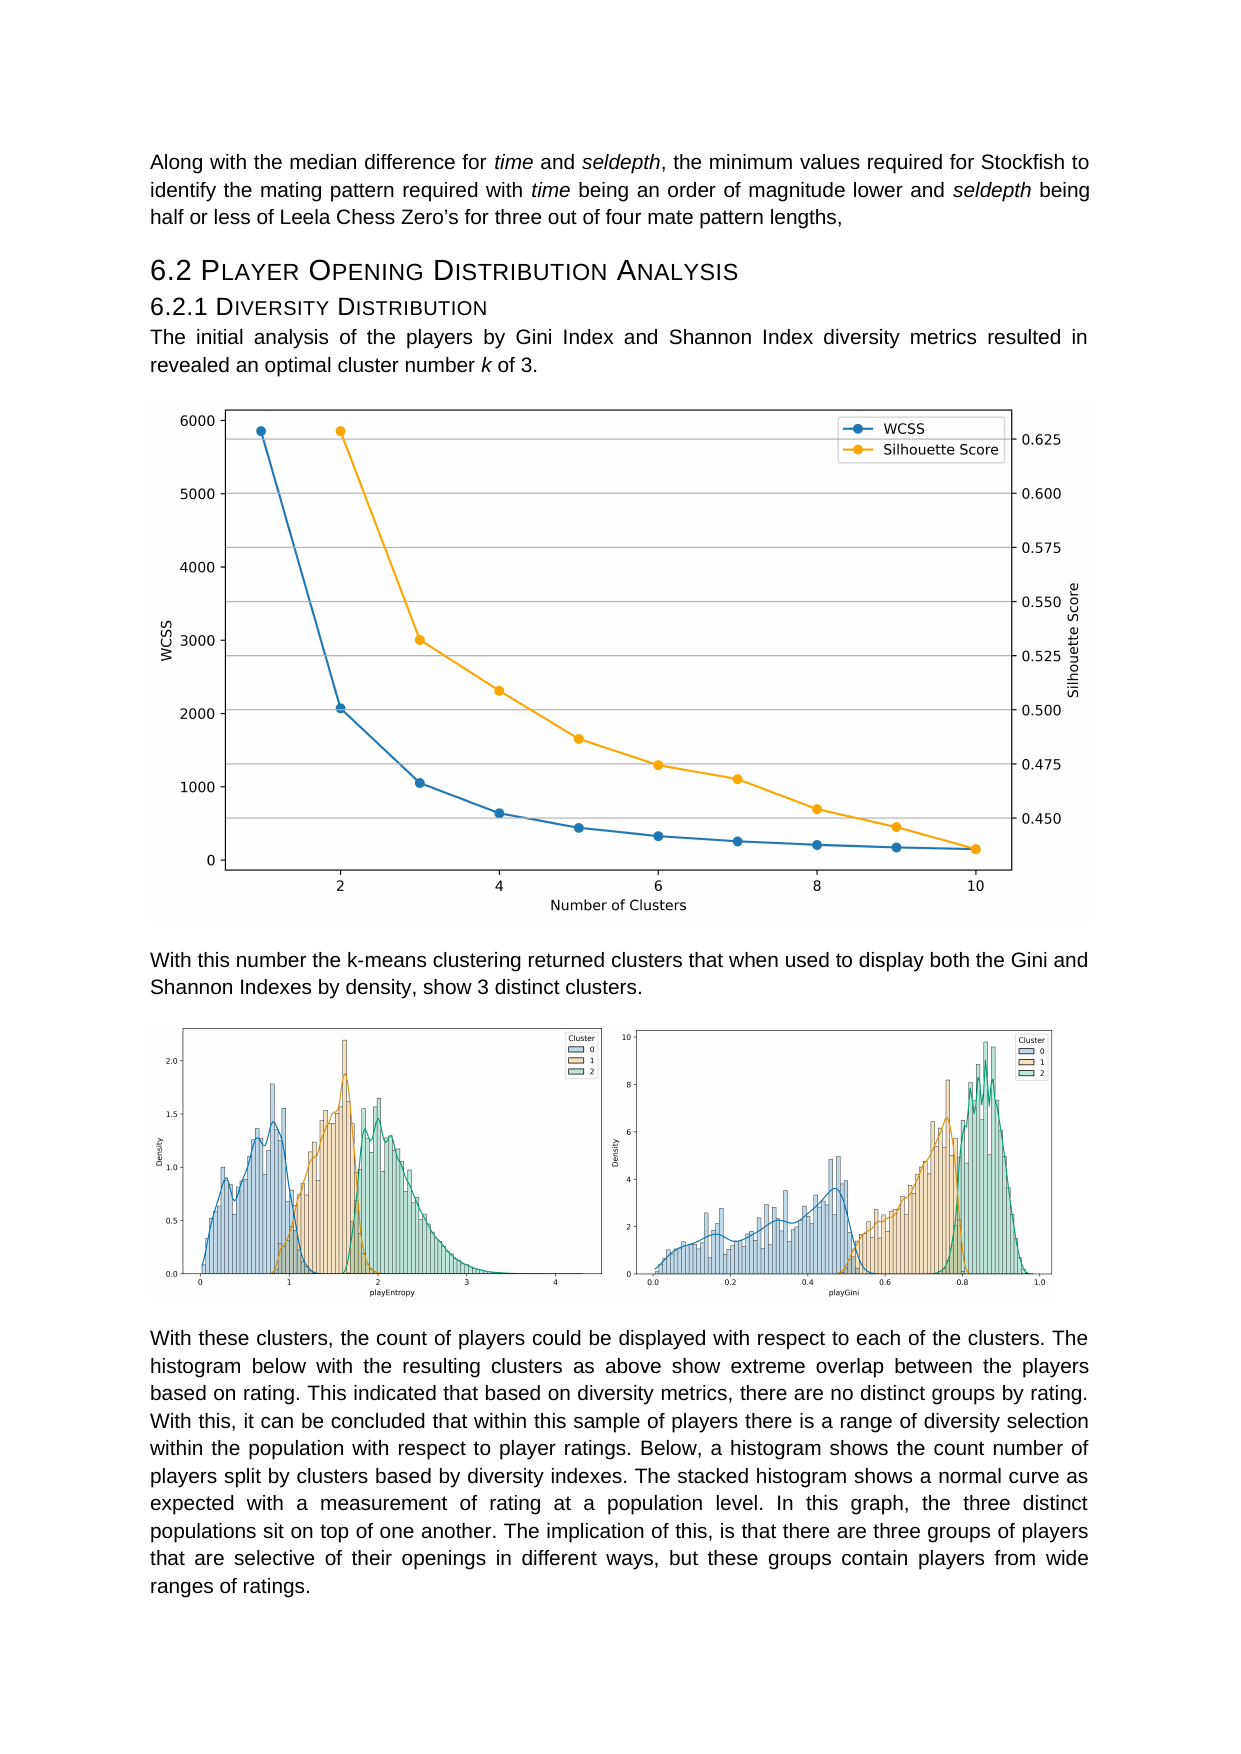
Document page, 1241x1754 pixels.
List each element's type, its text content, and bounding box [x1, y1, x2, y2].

subtitle 6.2 Player Opening Distribution Analysis [150, 253, 1090, 287]
text The initial analysis of the players by Gini Index and Shannon Index diversity metrics resulted in revealed an optimal cluster number k of 3. [150, 325, 1090, 376]
subtitle 6.2.1 Diversity Distribution [150, 292, 1090, 321]
picture [150, 400, 1091, 923]
text With these clusters, the count of players could be displayed with respect to each of the clusters. The histogram below with the resulting clusters as above show extreme overlap between the players based on rating. This indicated that based on diversity metrics, there are no distinct groups by rating. With this, it can be concluded that within this sample of players there is a range of diversity selection within the population with respect to player ratings. Below, a histogram shows the count number of players split by clusters based by diversity indexes. The stacked histogram shows a normal curve as expected with a measurement of rating at a population level. In this graph, the three distinct populations sit on top of one another. The implication of this, is that there are three groups of players that are selective of their openings in different ways, but these groups contain players from wide ranges of ratings. [150, 1326, 1090, 1598]
picture [150, 1023, 1057, 1302]
text With this number the k-means clustering returned clusters that when used to display both the Gini and Shannon Indexes by density, show 3 distinct clusters. [150, 947, 1090, 999]
text Along with the median difference for time and seldepth, the minimum values required for Stockfish to identify the mating pattern required with time being an order of magnitude lower and seldepth being half or less of Leela Chess Zero’s for three out of four mate pattern lengths, [150, 150, 1090, 229]
